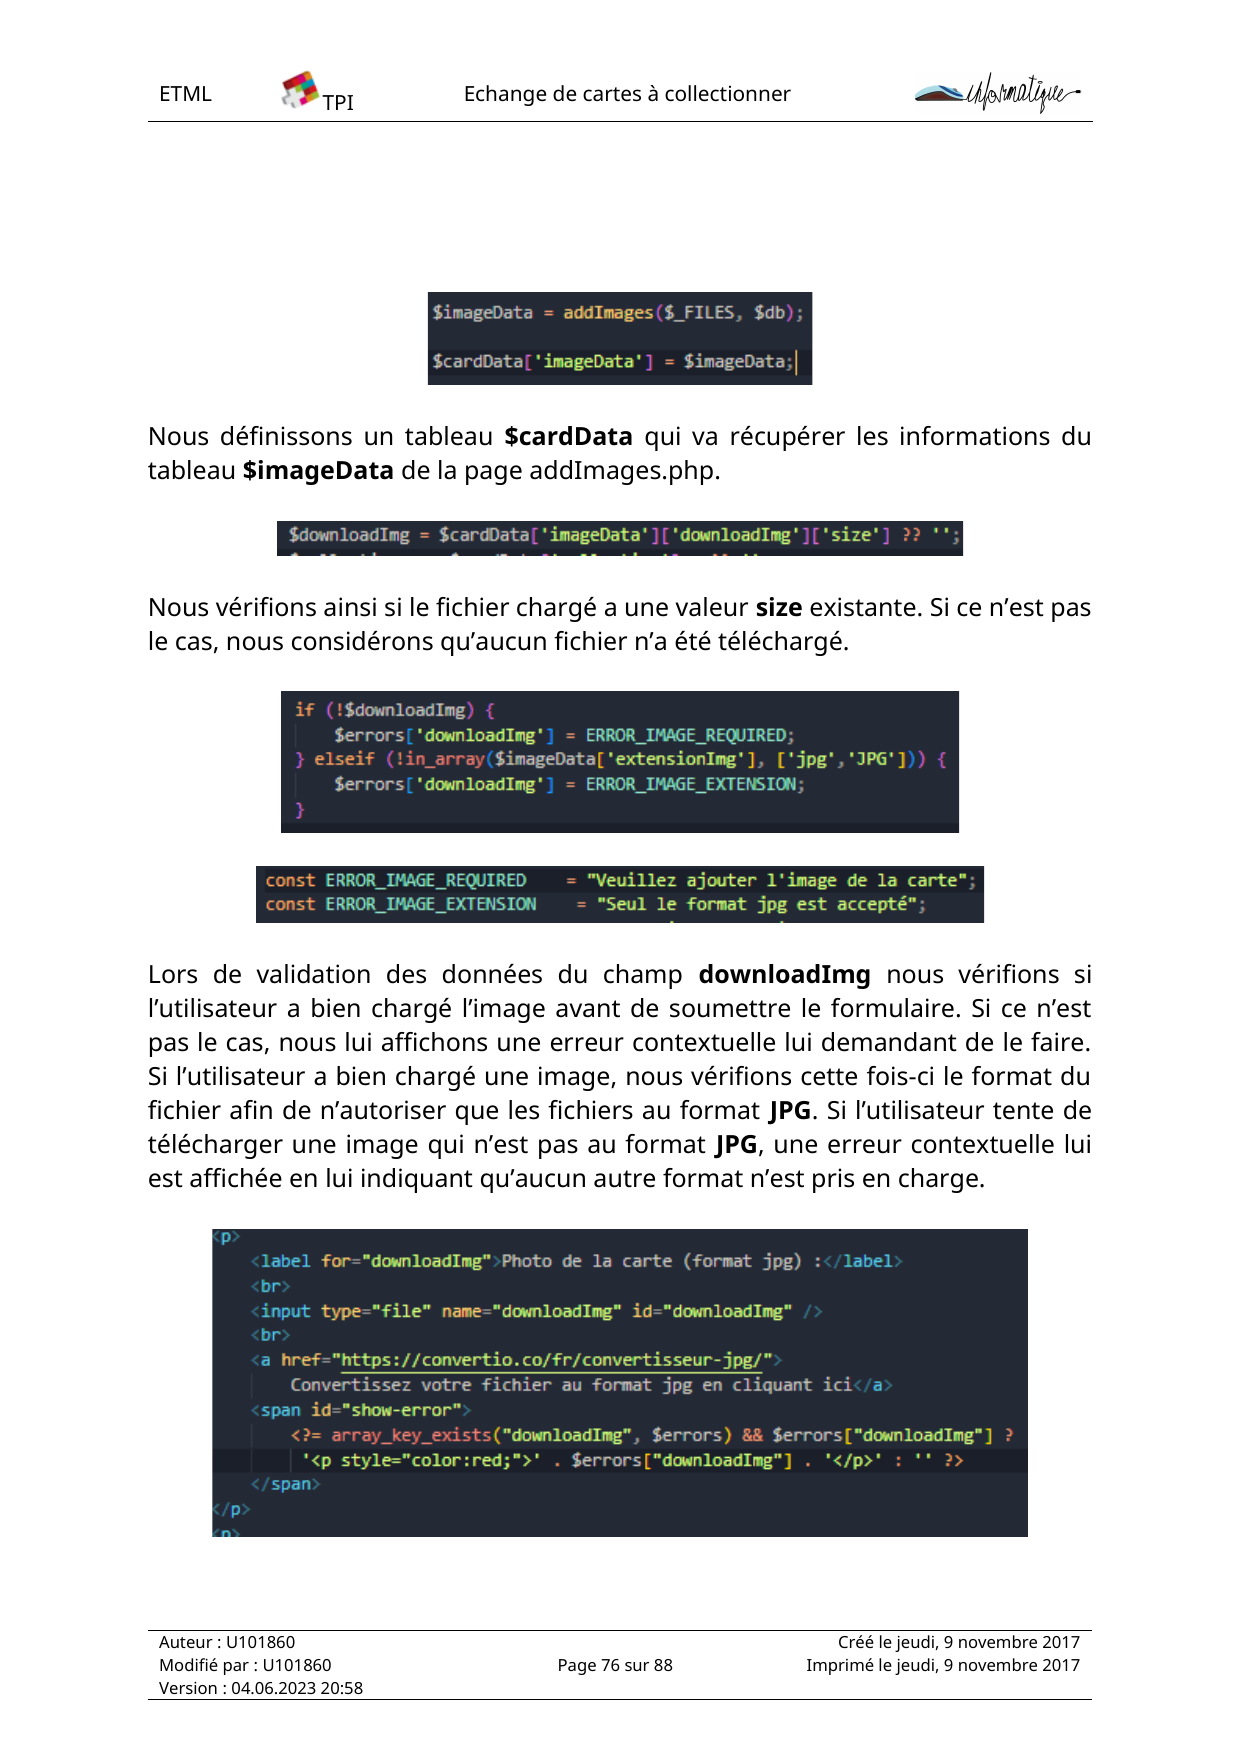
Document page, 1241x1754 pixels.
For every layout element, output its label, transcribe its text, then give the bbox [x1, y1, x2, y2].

picture [212, 1229, 1028, 1537]
picture [256, 866, 985, 923]
text Lors de validation des données du champ downloadImg nous vérifions si l’utilisateur a bien chargé l’image avant de soumettre le formulaire. Si ce n’est pas le cas, nous lui affichons une erreur contextuelle lui demandant de le faire. Si l’utilisateur a bien chargé une image, nous vérifions cette fois-ci le format du fichier afin de n’autoriser que les fichiers au format JPG. Si l’utilisateur tente de télécharger une image qui n’est pas au format JPG, une erreur contextuelle lui est affichée en lui indiquant qu’aucun autre format n’est pris en charge. [148, 957, 1092, 1195]
picture [427, 292, 813, 385]
picture [276, 69, 323, 111]
picture [277, 521, 964, 556]
picture [281, 691, 960, 833]
text Nous définissons un tableau $cardData qui va récupérer les informations du tableau $imageData de la page addImages.php. [148, 419, 1092, 487]
text Nous vérifions ainsi si le fichier chargé a une valeur size existante. Si ce n’est pas le cas, nous considérons qu’aucun fichier n’a été téléchargé. [148, 589, 1092, 657]
